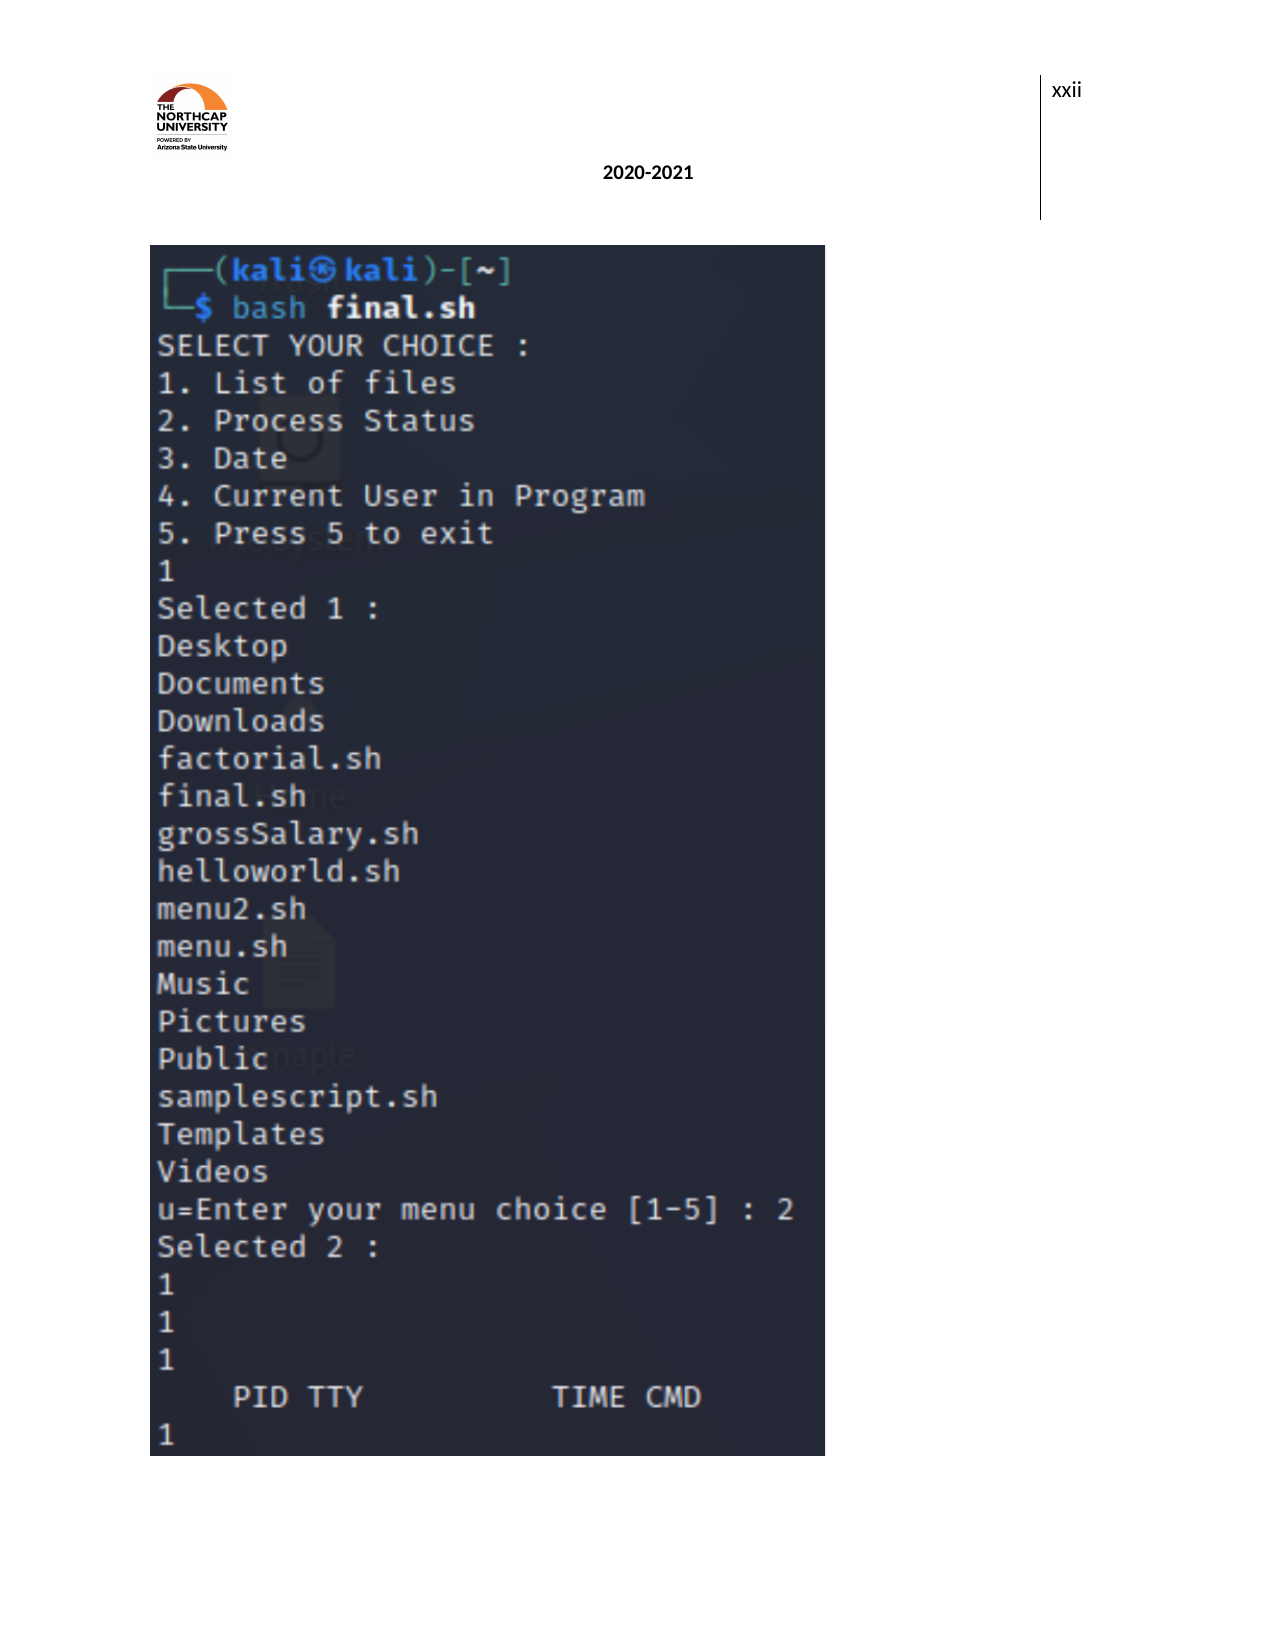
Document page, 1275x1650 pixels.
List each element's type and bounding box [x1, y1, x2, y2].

picture [150, 75, 235, 160]
picture [150, 245, 826, 1456]
